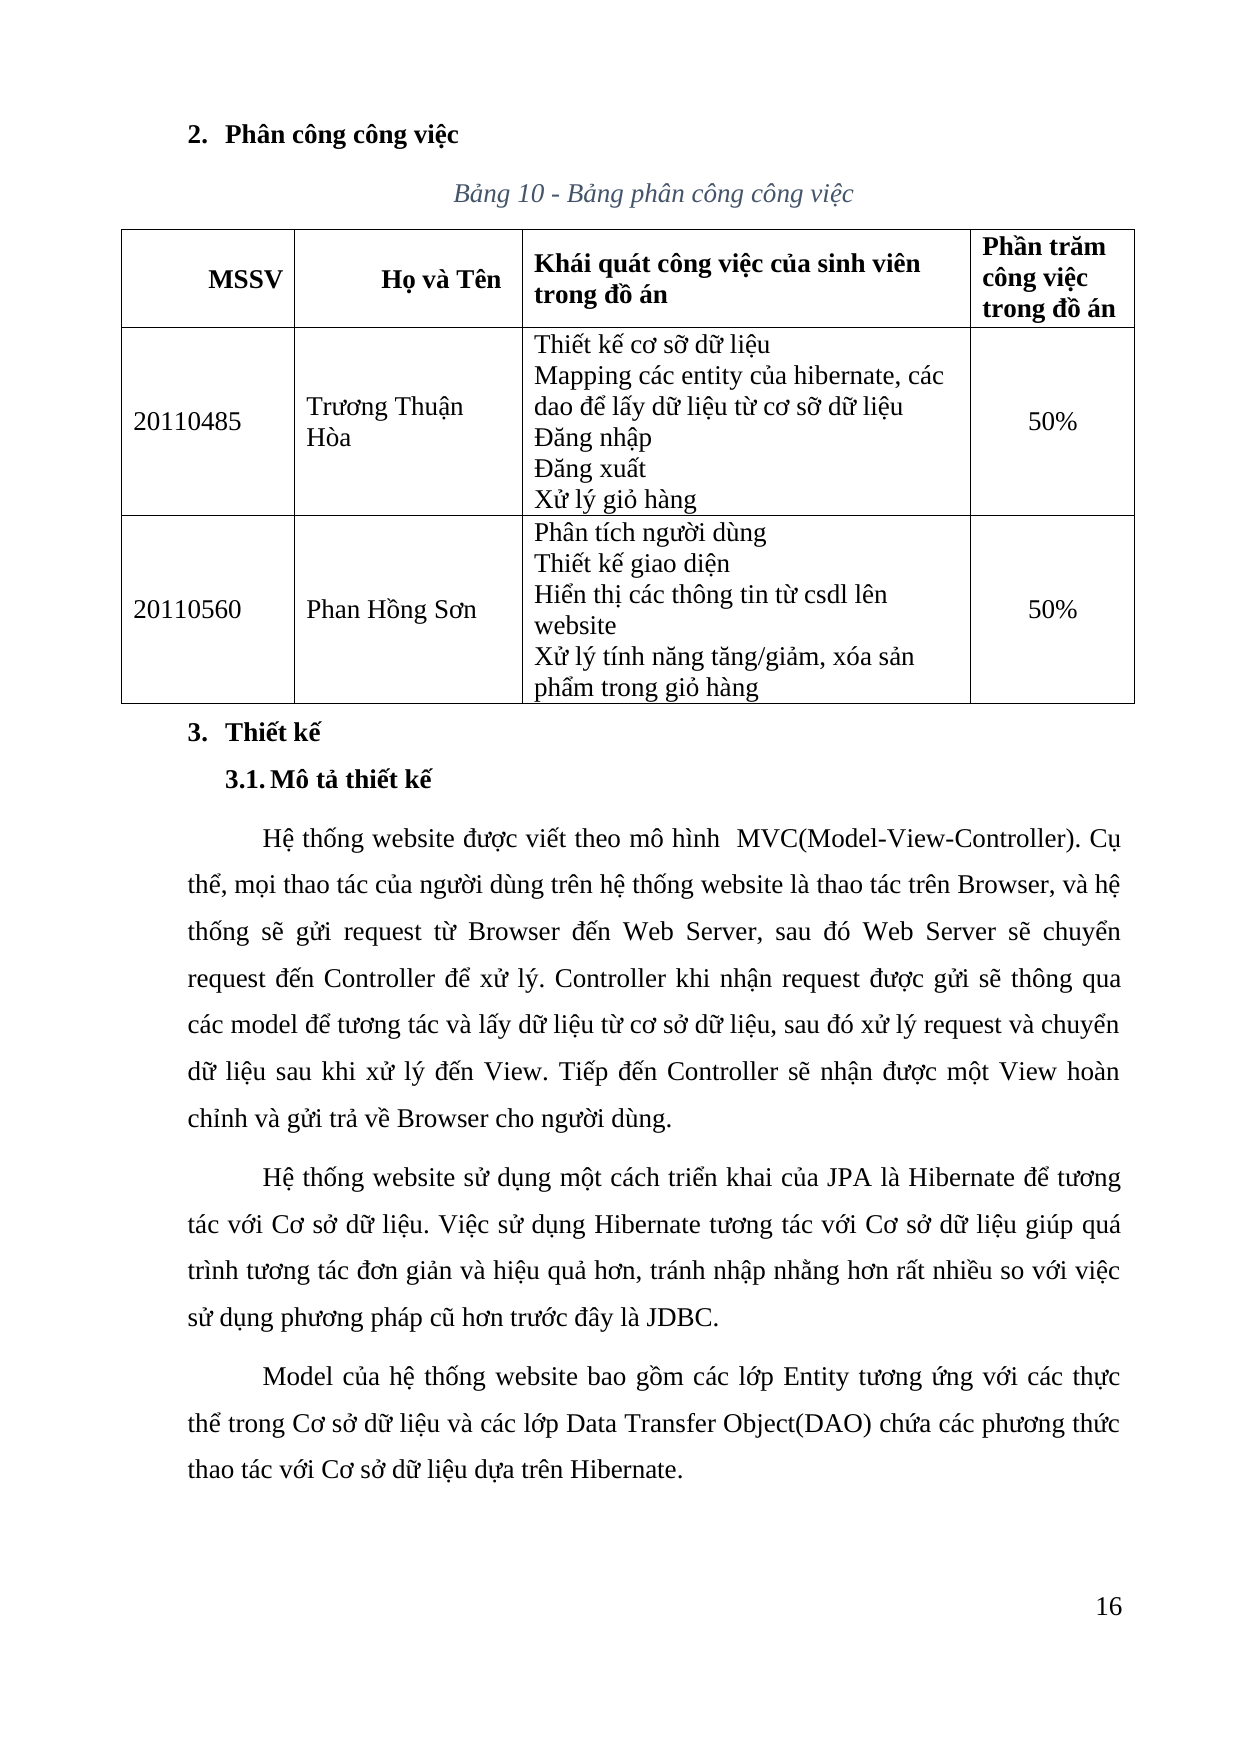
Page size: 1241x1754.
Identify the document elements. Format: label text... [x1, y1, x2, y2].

table_header Phần trăm công việc trong đồ án [971, 230, 1134, 327]
list Mô tả thiết kế [225, 763, 1122, 794]
table_cell 50% [971, 328, 1134, 514]
table_cell 20110560 [122, 516, 294, 702]
table_cell Thiết kế cơ sỡ dữ liệu Mapping các entity của hibernate, các dao để lấy dữ liệu từ cơ sỡ dữ liệu Đăng nhập Đăng xuất Xử lý giỏ hàng [523, 328, 970, 514]
text Hệ thống website sử dụng một cách triển khai của JPA là Hibernate để tương tác với Cơ sở dữ liệu. Việc sử dụng Hibernate tương tác với Cơ sở dữ liệu giúp quá trình tương tác đơn giản và hiệu quả hơn, tránh nhập nhằng hơn rất nhiều so với việc sử dụng phương pháp cũ hơn trước đây là JDBC. [187, 1161, 1122, 1332]
list Thiết kế [187, 716, 1122, 747]
table_cell 20110485 [122, 328, 294, 514]
list Phân công công việc [187, 118, 1122, 149]
text Bảng 10 - Bảng phân công công việc [187, 177, 1122, 208]
text Hệ thống website được viết theo mô hình MVC(Model-View-Controller). Cụ thể, mọi thao tác của người dùng trên hệ thống website là thao tác trên Browser, và hệ thống sẽ gửi request từ Browser đến Web Server, sau đó Web Server sẽ chuyển request đến Controller để xử lý. Controller khi nhận request được gửi sẽ thông qua các model để tương tác và lấy dữ liệu từ cơ sở dữ liệu, sau đó xử lý request và chuyển dữ liệu sau khi xử lý đến View. Tiếp đến Controller sẽ nhận được một View hoàn chỉnh và gửi trả về Browser cho người dùng. [187, 822, 1122, 1133]
table_header Họ và Tên [295, 230, 522, 327]
table_header Khái quát công việc của sinh viên trong đồ án [523, 230, 970, 327]
text Model của hệ thống website bao gồm các lớp Entity tương ứng với các thực thể trong Cơ sở dữ liệu và các lớp Data Transfer Object(DAO) chứa các phương thức thao tác với Cơ sở dữ liệu dựa trên Hibernate. [187, 1360, 1122, 1485]
table_cell Phân tích người dùng Thiết kế giao diện Hiển thị các thông tin từ csdl lên website Xử lý tính năng tăng/giảm, xóa sản phẩm trong giỏ hàng [523, 516, 970, 702]
table_cell Trương Thuận Hòa [295, 328, 522, 514]
table_header MSSV [122, 230, 294, 327]
table_cell Phan Hồng Sơn [295, 516, 522, 702]
table_cell 50% [971, 516, 1134, 702]
